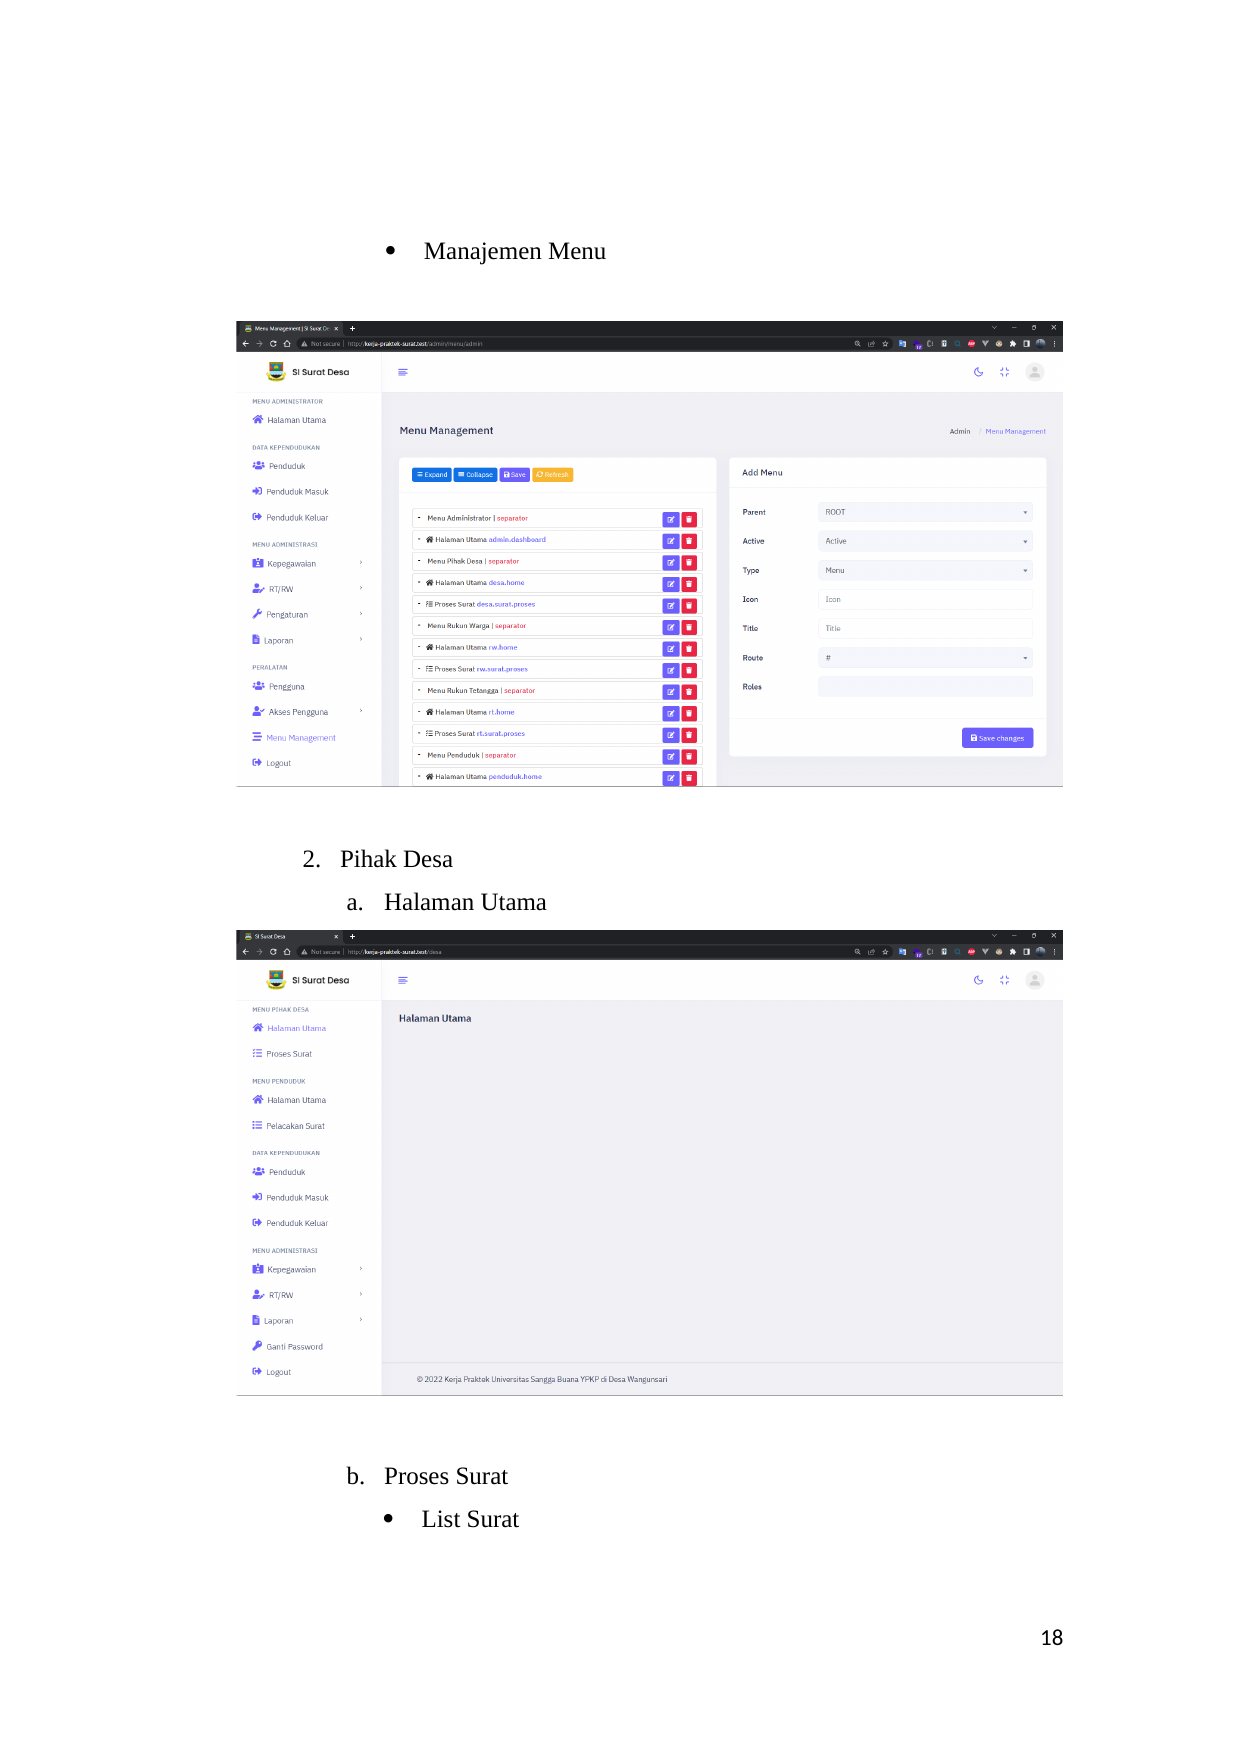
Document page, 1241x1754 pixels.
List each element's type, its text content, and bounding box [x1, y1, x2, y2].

list Proses Surat [346, 1461, 1063, 1489]
picture [236, 321, 1063, 787]
list Manajemen Menu [386, 236, 1063, 265]
list List Surat [384, 1504, 1063, 1533]
list Halaman Utama [346, 887, 1063, 916]
picture [236, 930, 1063, 1396]
list Pihak Desa [302, 844, 1063, 872]
